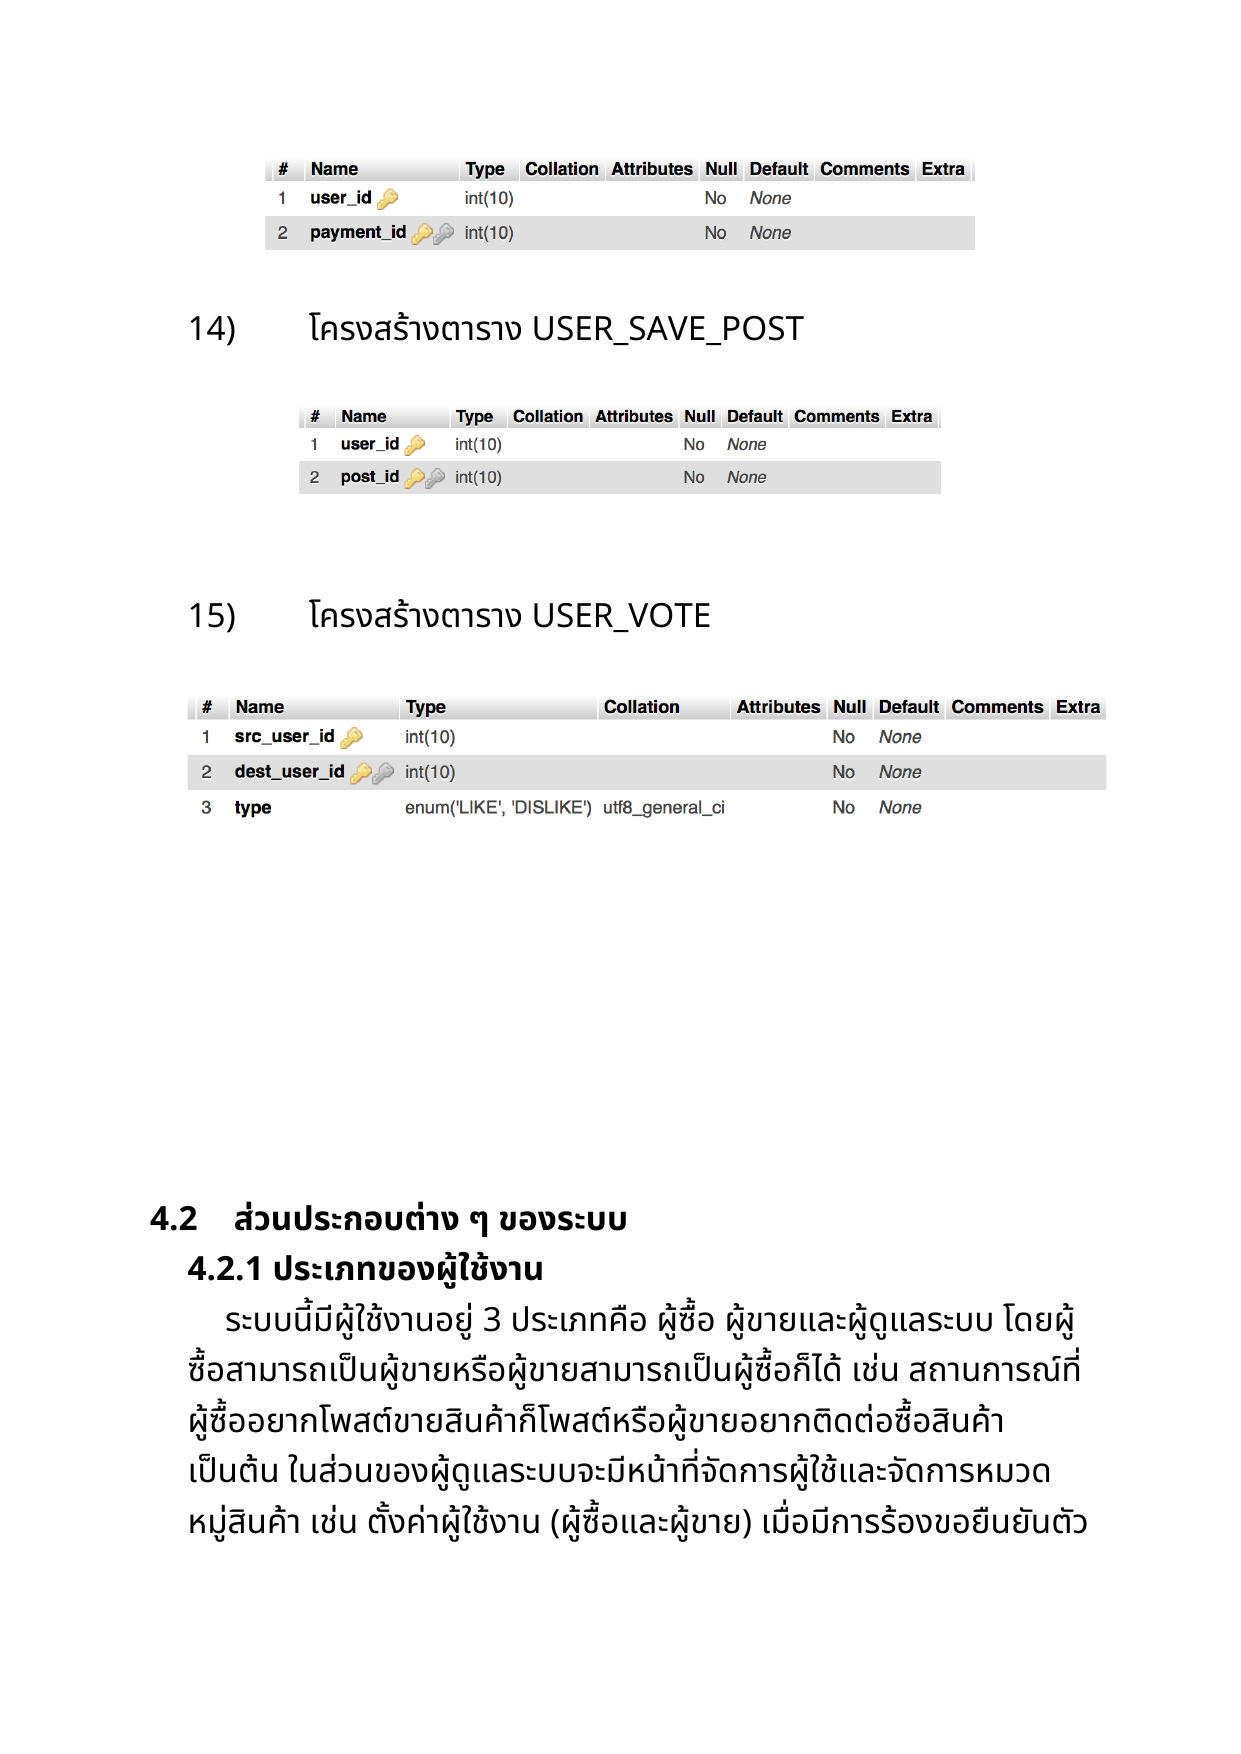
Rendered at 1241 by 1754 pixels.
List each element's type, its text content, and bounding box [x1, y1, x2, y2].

picture [299, 400, 942, 502]
text 4.2.1 ประเภทของผู้ใช้งาน [187, 1245, 1090, 1296]
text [187, 1296, 1090, 1548]
list โครงสร้างตาราง USER_VOTE [187, 592, 1090, 643]
picture [265, 150, 975, 260]
picture [187, 688, 1107, 832]
list โครงสร้างตาราง USER_SAVE_POST [187, 304, 1090, 355]
list ส่วนประกอบต่าง ๆ ของระบบ [150, 1194, 1090, 1245]
